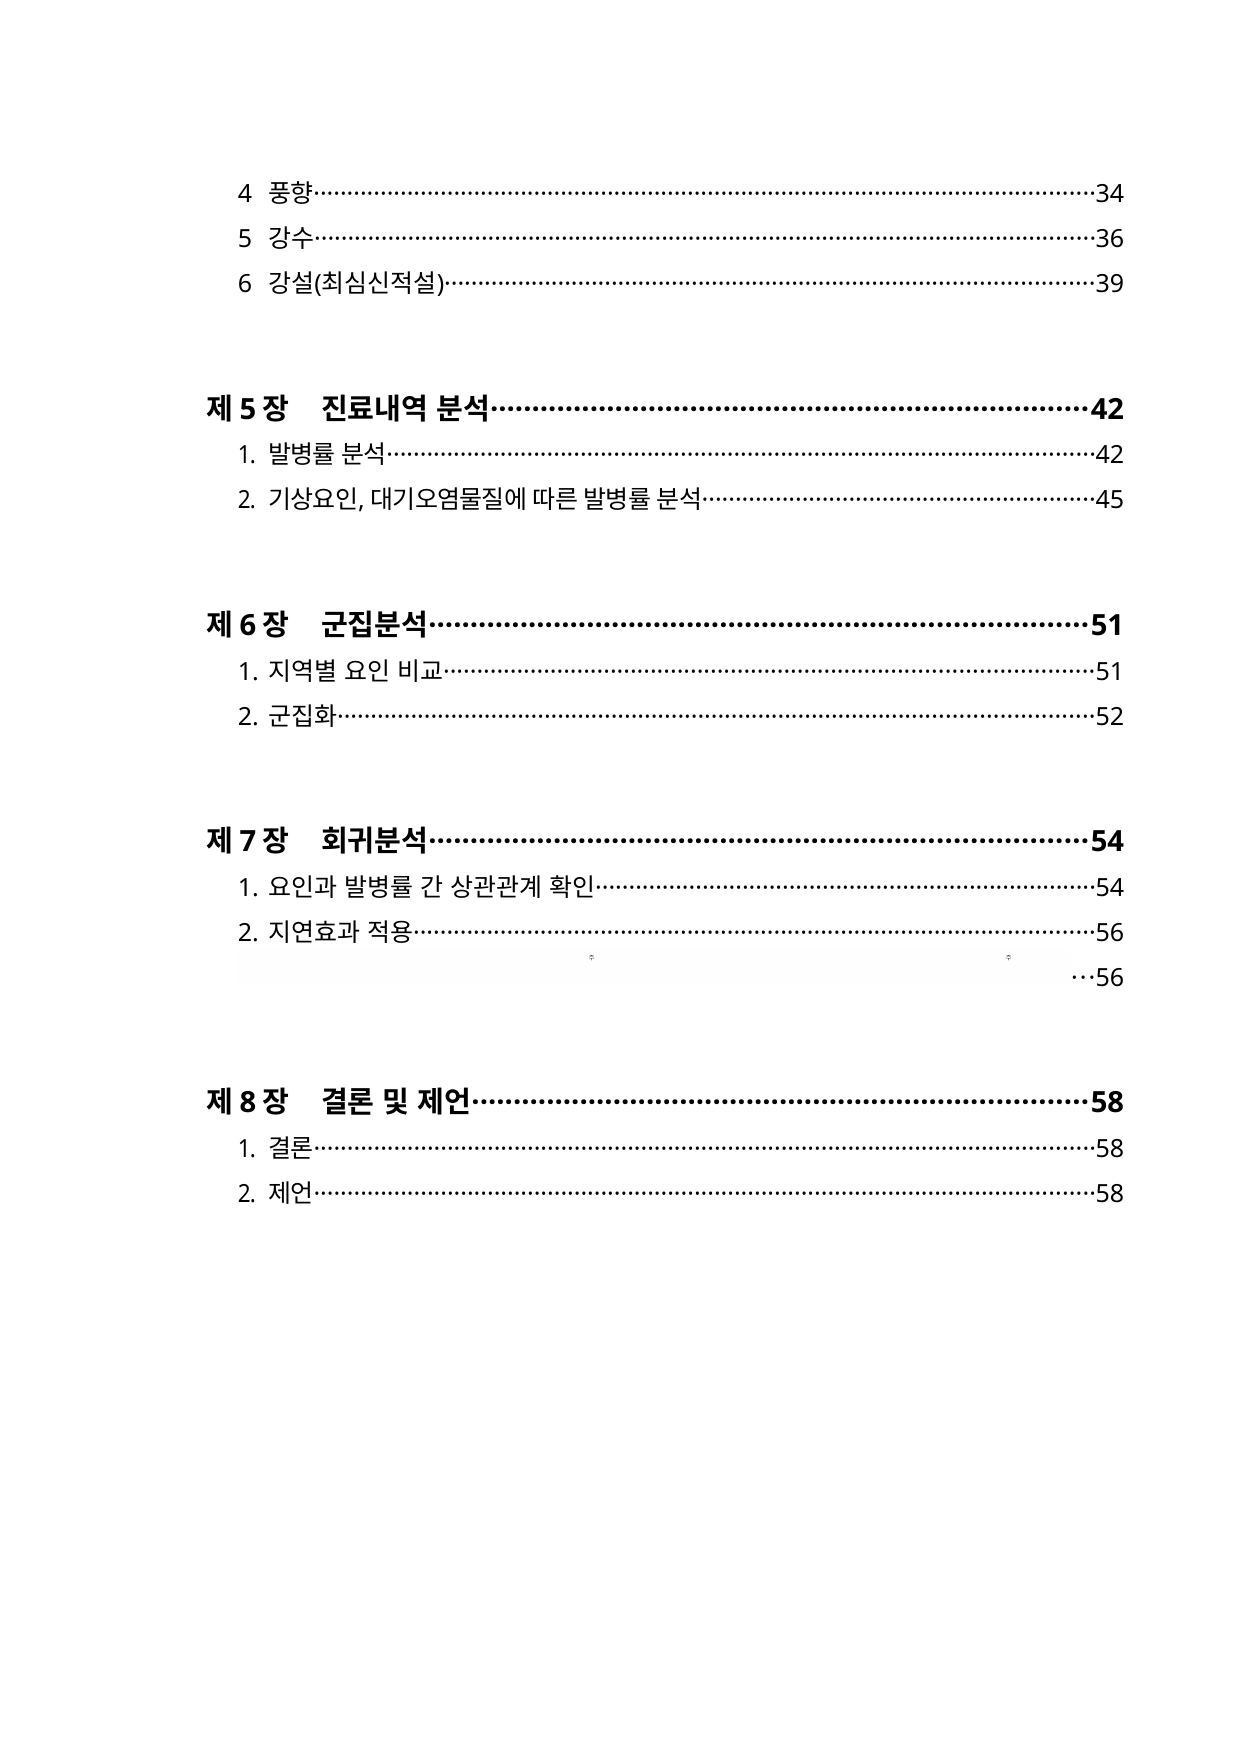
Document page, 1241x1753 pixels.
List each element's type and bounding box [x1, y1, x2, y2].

picture [237, 950, 1072, 986]
